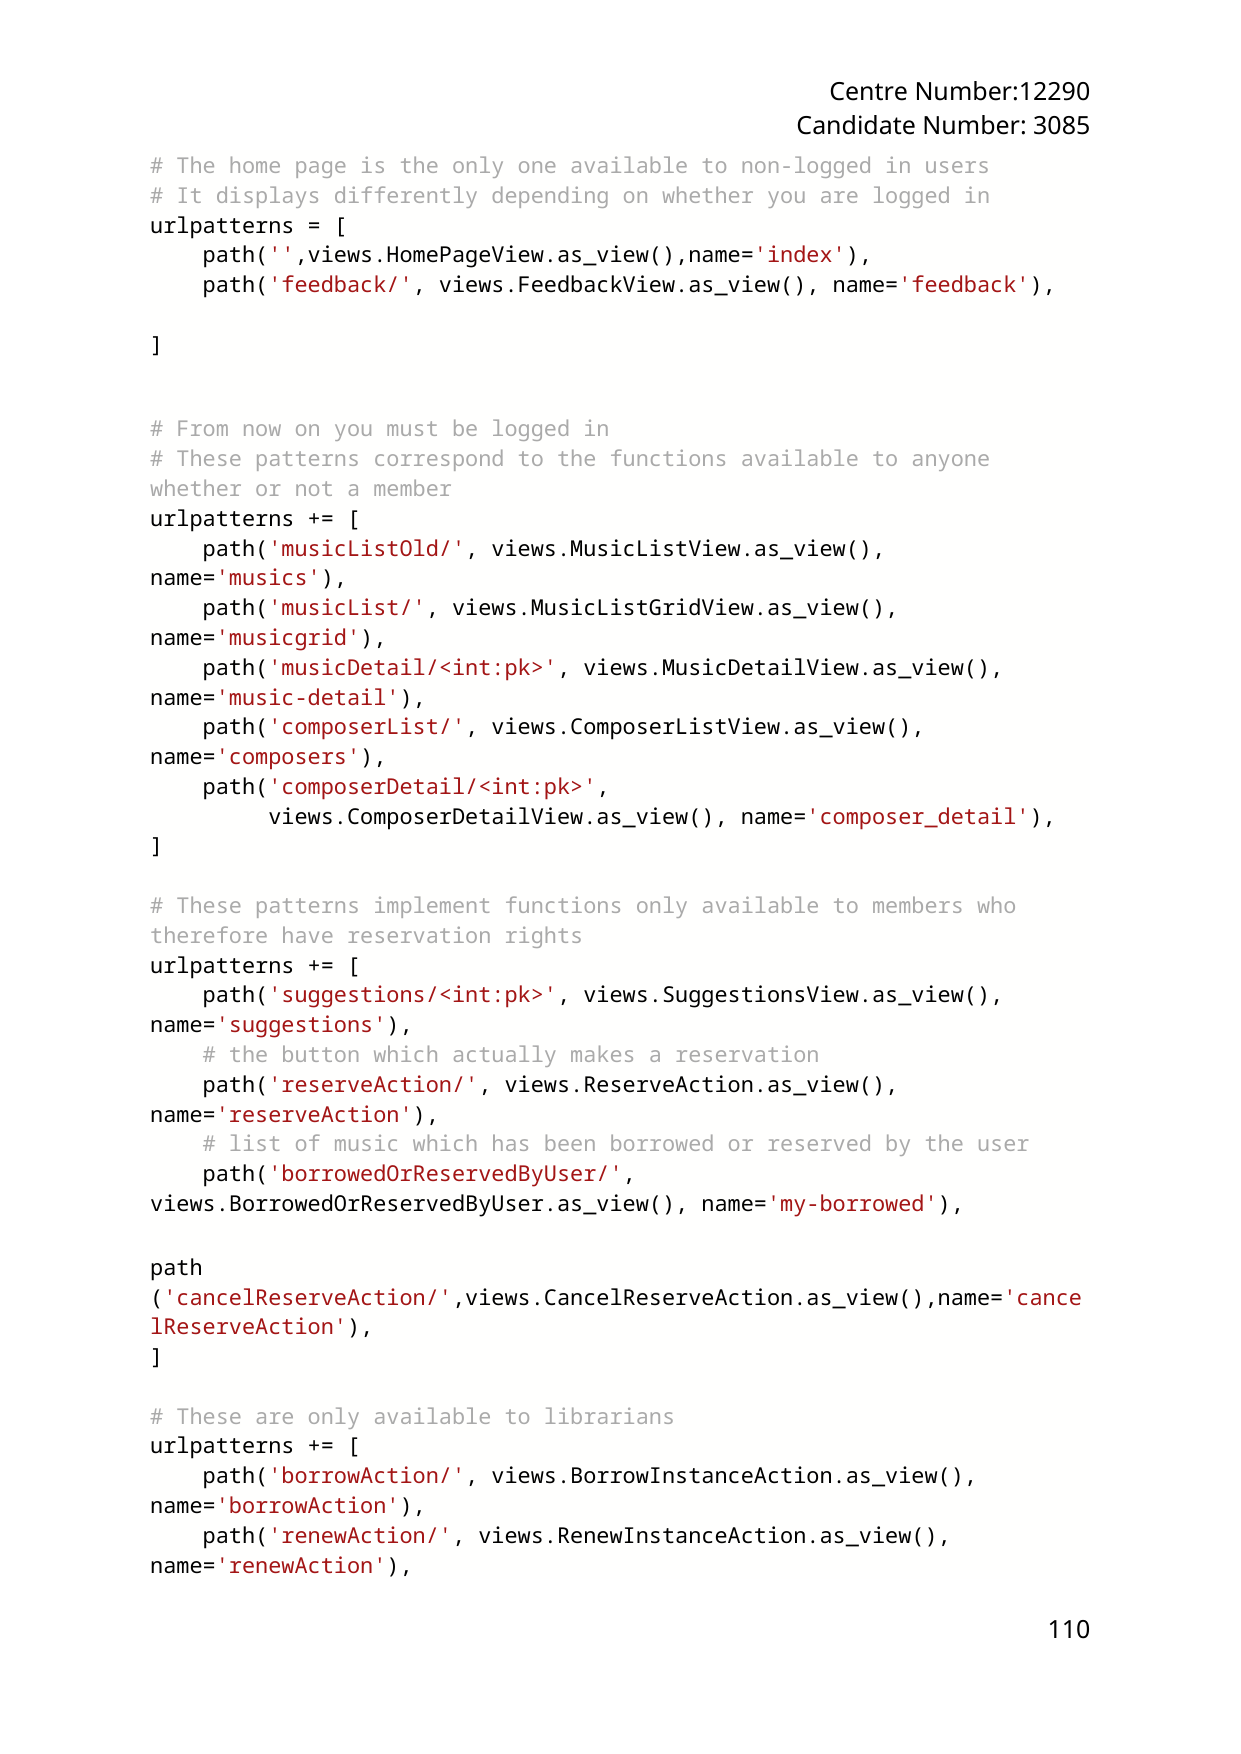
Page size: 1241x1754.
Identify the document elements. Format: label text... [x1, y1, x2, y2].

text ] [150, 830, 1090, 860]
text views.ComposerDetailView.as_view(), name='composer_detail'), [150, 801, 1090, 830]
text # The home page is the only one available to non-logged in users [150, 150, 1090, 180]
text path('feedback/', views.FeedbackView.as_view(), name='feedback'), [150, 269, 1090, 299]
text path('suggestions/<int:pk>', views.SuggestionsView.as_view(), name='suggestions'), [150, 979, 1090, 1039]
text path('renewAction/', views.RenewInstanceAction.as_view(), name='renewAction'), [150, 1520, 1090, 1579]
text # From now on you must be logged in [150, 413, 1090, 443]
text urlpatterns = [ [150, 209, 1090, 239]
text path('musicDetail/<int:pk>', views.MusicDetailView.as_view(), name='music-detail'), [150, 652, 1090, 711]
text path('composerList/', views.ComposerListView.as_view(), name='composers'), [150, 711, 1090, 771]
text ] [150, 329, 1090, 358]
text # It displays differently depending on whether you are logged in [150, 180, 1090, 209]
text path('borrowedOrReservedByUser/', views.BorrowedOrReservedByUser.as_view(), name='my-borrowed'), [150, 1158, 1090, 1218]
text # These patterns implement functions only available to members who therefore have reservation rights [150, 890, 1090, 949]
text path('musicListOld/', views.MusicListView.as_view(), name='musics'), [150, 532, 1090, 592]
text path('composerDetail/<int:pk>', [150, 771, 1090, 801]
text ] [150, 1341, 1090, 1371]
text path('reserveAction/', views.ReserveAction.as_view(), name='reserveAction'), [150, 1069, 1090, 1128]
text urlpatterns += [ [150, 949, 1090, 979]
text # These patterns correspond to the functions available to anyone whether or not a member [150, 443, 1090, 503]
text path('musicList/', views.MusicListGridView.as_view(), name='musicgrid'), [150, 592, 1090, 652]
text path('cancelReserveAction/',views.CancelReserveAction.as_view(),name='cancelReserveAction'), [150, 1218, 1090, 1341]
text # list of music which has been borrowed or reserved by the user [150, 1128, 1090, 1158]
text # the button which actually makes a reservation [150, 1039, 1090, 1069]
text path('borrowAction/', views.BorrowInstanceAction.as_view(), name='borrowAction'), [150, 1460, 1090, 1520]
text # These are only available to librarians [150, 1401, 1090, 1431]
text urlpatterns += [ [150, 503, 1090, 532]
text urlpatterns += [ [150, 1431, 1090, 1460]
text path('',views.HomePageView.as_view(),name='index'), [150, 239, 1090, 269]
